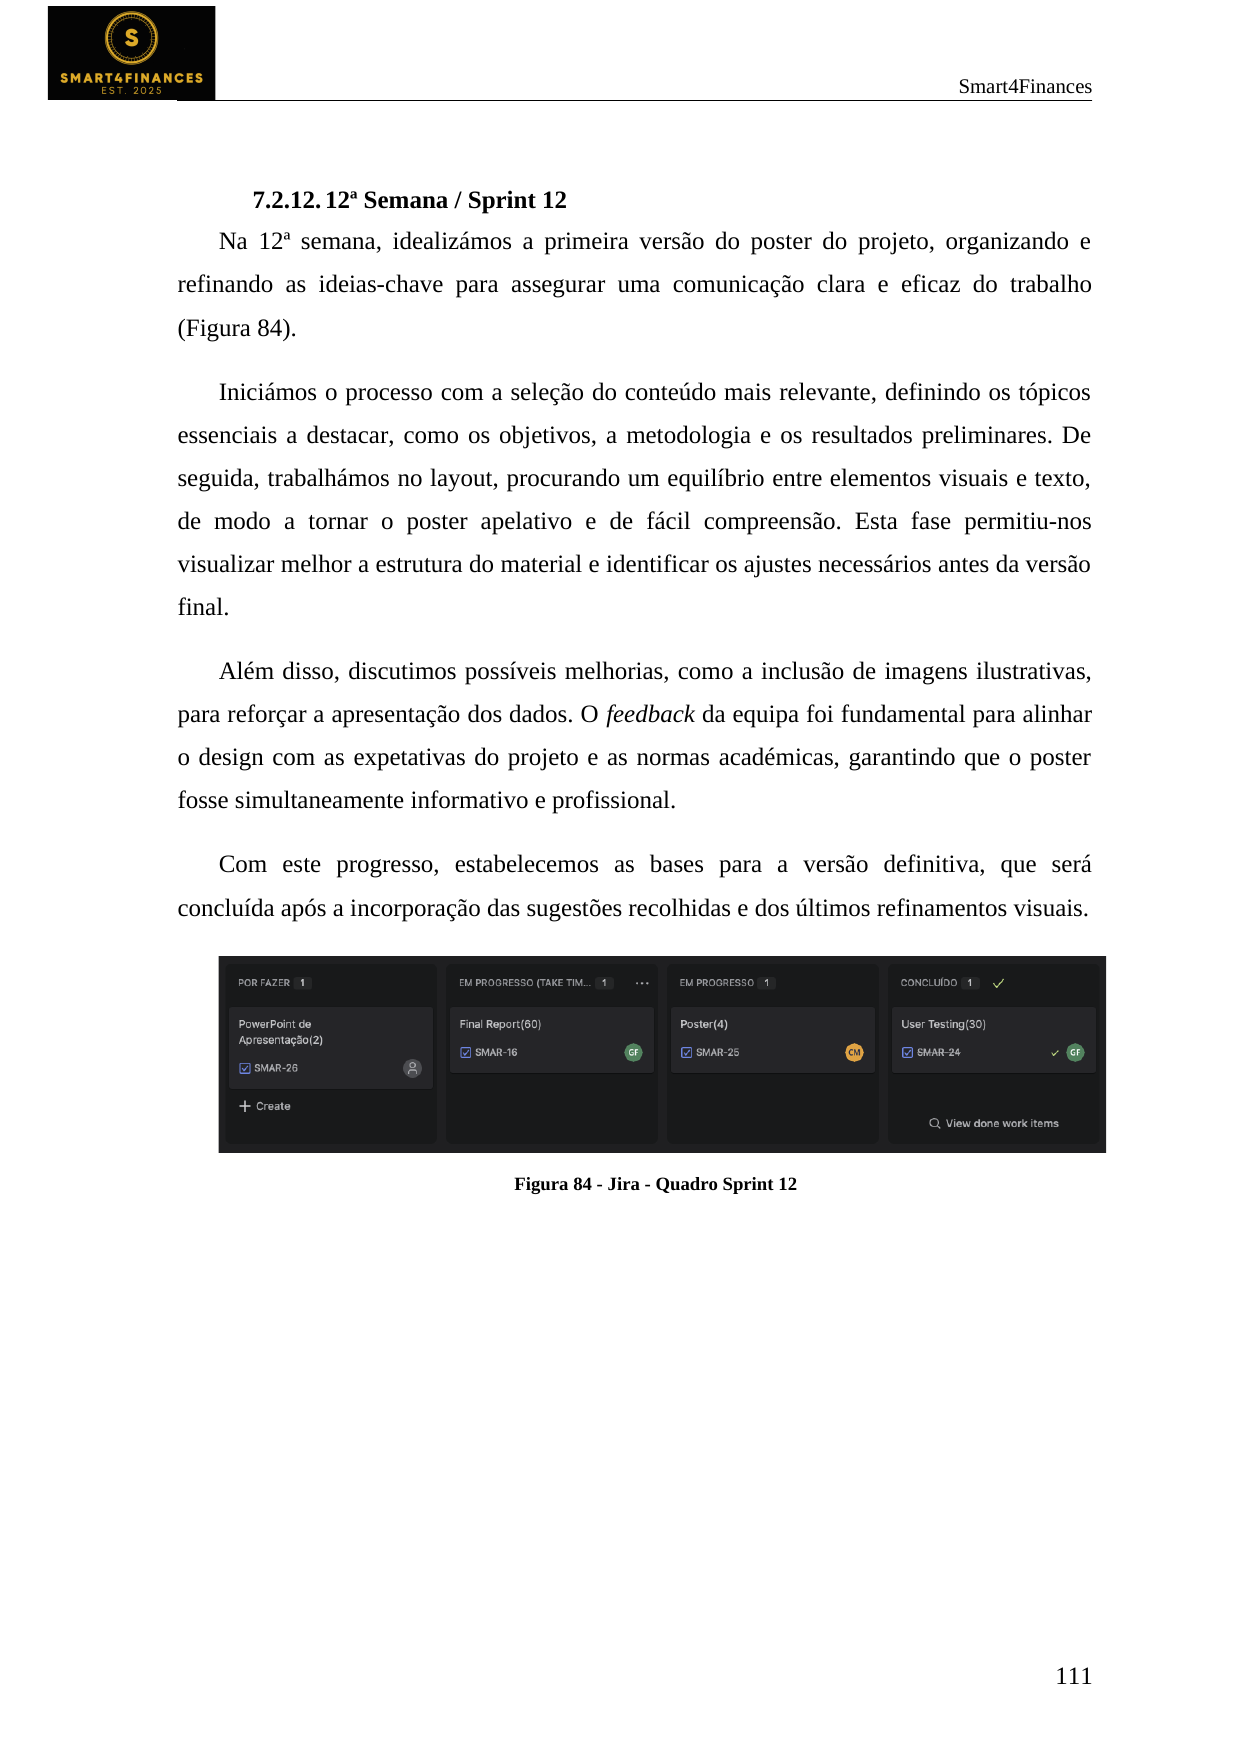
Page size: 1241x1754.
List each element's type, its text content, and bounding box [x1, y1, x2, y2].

text Além disso, discutimos possíveis melhorias, como a inclusão de imagens ilustrativas, para reforçar a apresentação dos dados. O feedback da equipa foi fundamental para alinhar o design com as expetativas do projeto e as normas académicas, garantindo que o poster fosse simultaneamente informativo e profissional. [177, 656, 1092, 814]
text Iniciámos o processo com a seleção do conteúdo mais relevante, definindo os tópicos essenciais a destacar, como os objetivos, a metodologia e os resultados preliminares. De seguida, trabalhámos no layout, procurando um equilíbrio entre elementos visuais e texto, de modo a tornar o poster apelativo e de fácil compreensão. Esta fase permitiu-nos visualizar melhor a estrutura do material e identificar os ajustes necessários antes da versão final. [177, 377, 1092, 621]
text Na 12ª semana, idealizámos a primeira versão do poster do projeto, organizando e refinando as ideias-chave para assegurar uma comunicação clara e eficaz do trabalho (Figura 84). [177, 226, 1092, 341]
picture [218, 956, 1107, 1153]
subtitle 12ª Semana / Sprint 12 [252, 185, 1092, 214]
picture [47, 6, 216, 100]
text Com este progresso, estabelecemos as bases para a versão definitiva, que será concluída após a incorporação das sugestões recolhidas e dos últimos refinamentos visuais. [177, 849, 1092, 921]
